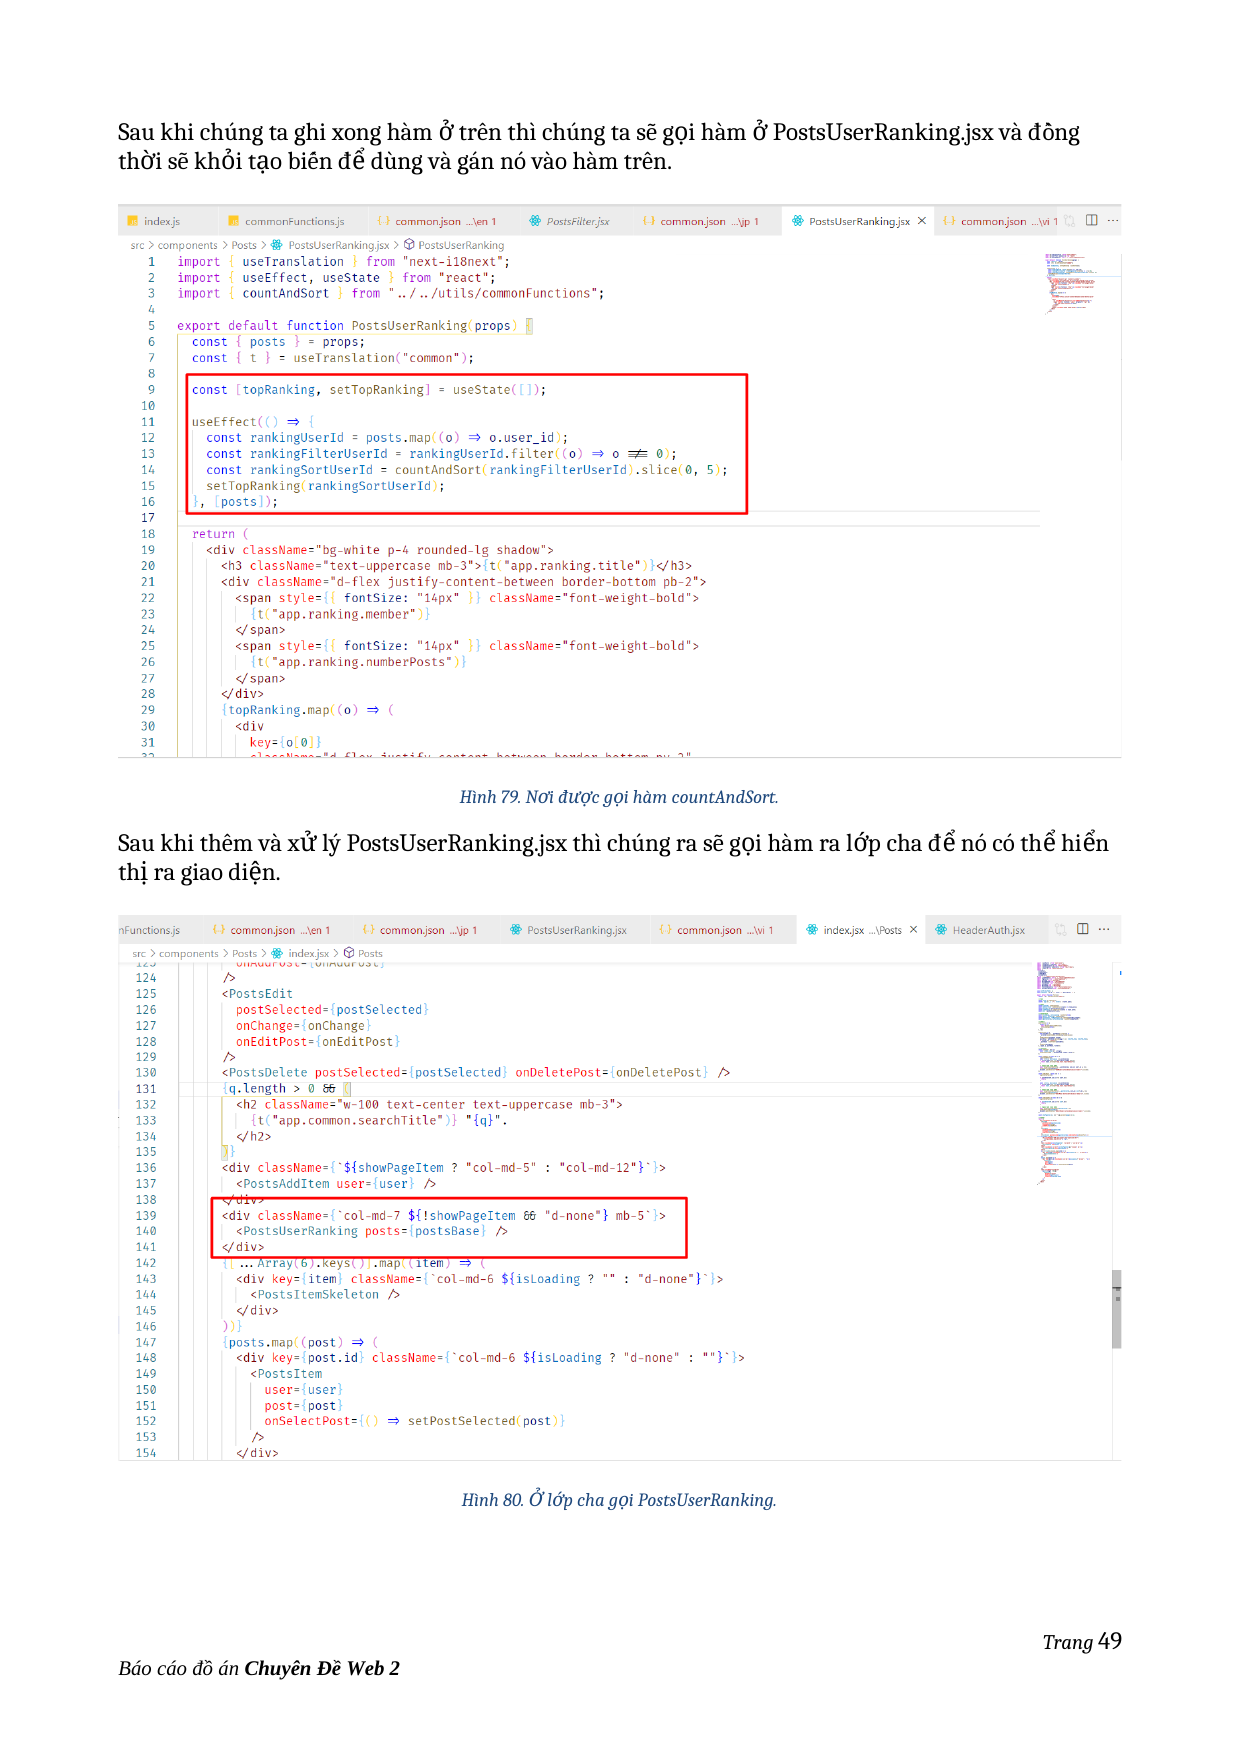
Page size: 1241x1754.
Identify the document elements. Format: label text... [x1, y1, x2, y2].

text Hình 80. Ở lớp cha gọi PostsUserRanking. [118, 1489, 1122, 1511]
picture [118, 204, 1122, 759]
text Sau khi thêm và xử lý PostsUserRanking.jsx thì chúng ra sẽ gọi hàm ra lớp cha để nó có thể hiển thị ra giao diện. [118, 829, 1122, 887]
text Sau khi chúng ta ghi xong hàm ở trên thì chúng ta sẽ gọi hàm ở PostsUserRanking.jsx và đồng thời sẽ khỏi tạo biến để dùng và gán nó vào hàm trên. [118, 118, 1122, 176]
picture [118, 915, 1122, 1461]
text Hình 79. Nơi được gọi hàm countAndSort. [118, 787, 1122, 808]
